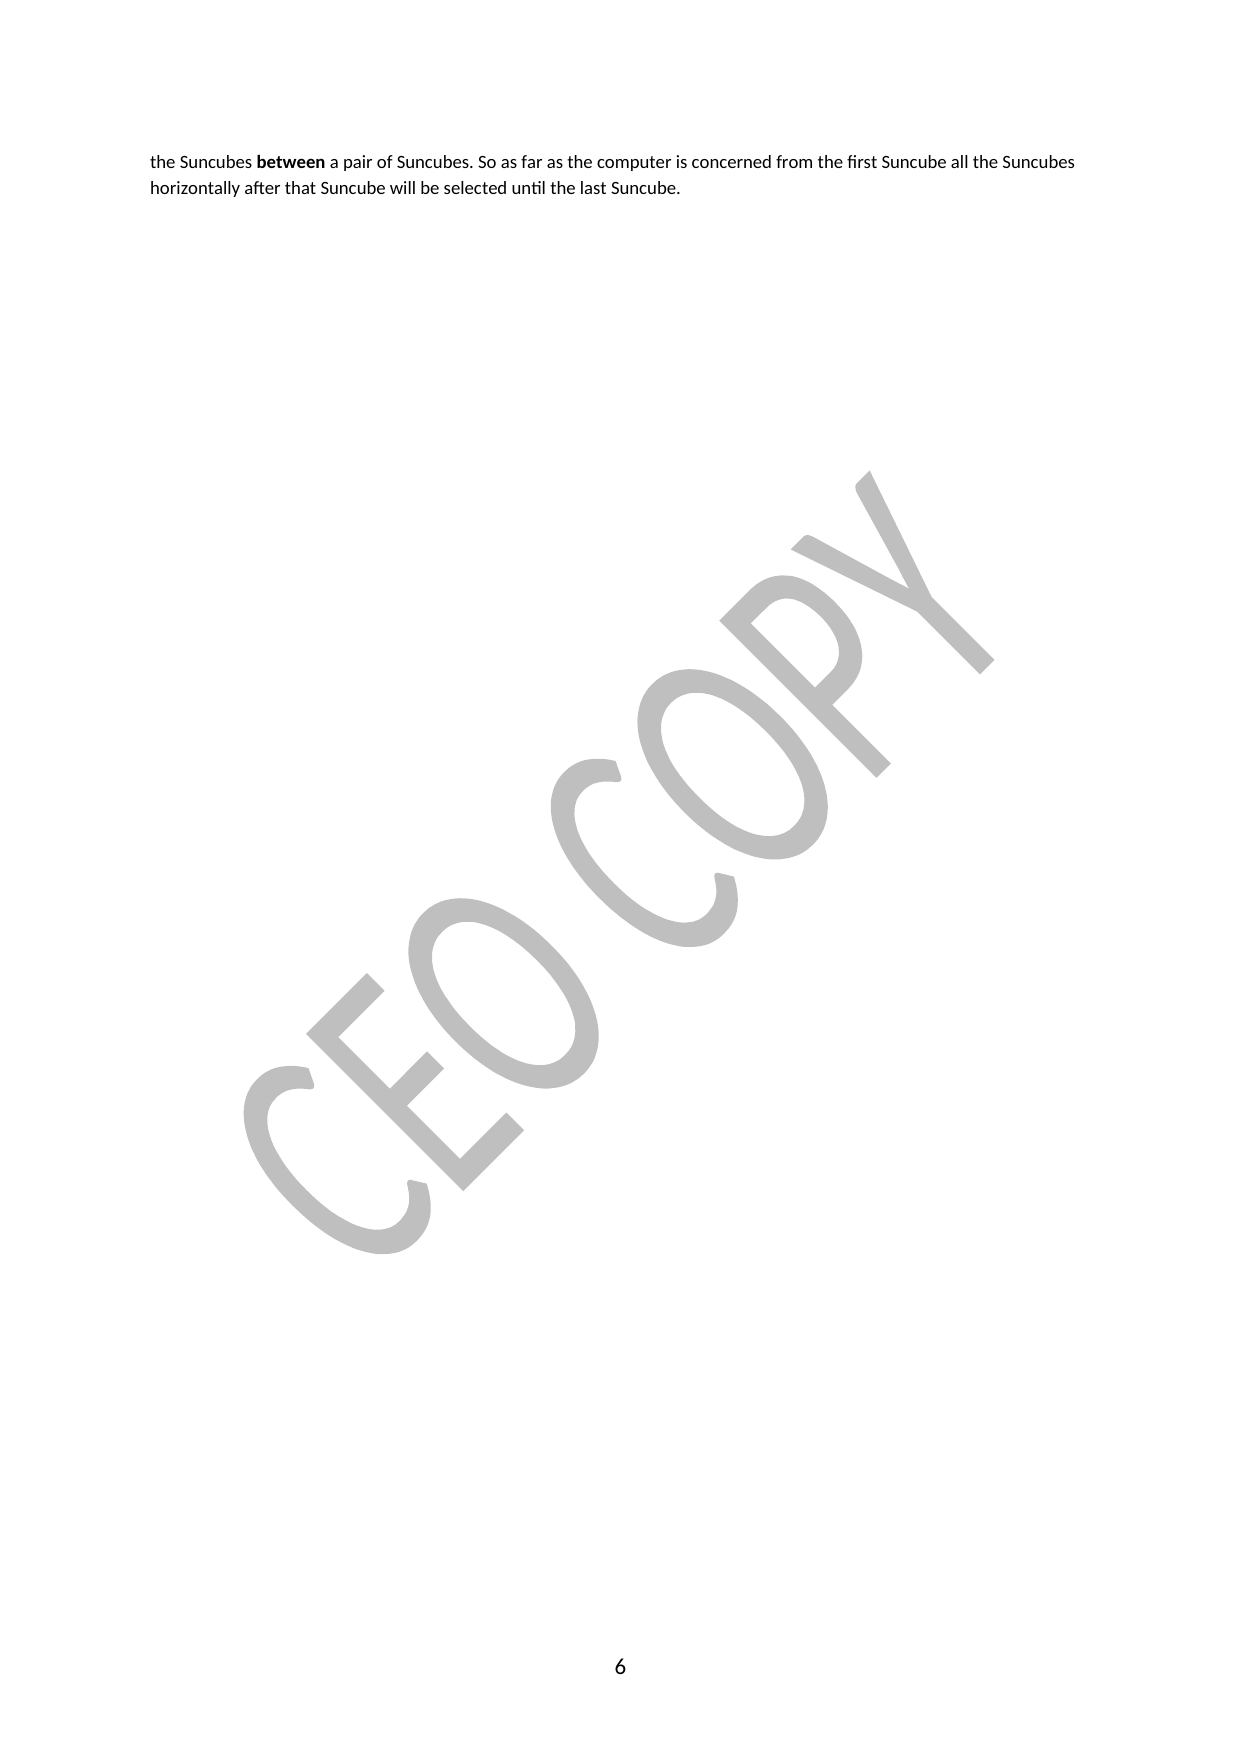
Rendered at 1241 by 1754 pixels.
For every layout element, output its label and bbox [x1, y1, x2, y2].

text [150, 150, 1090, 199]
